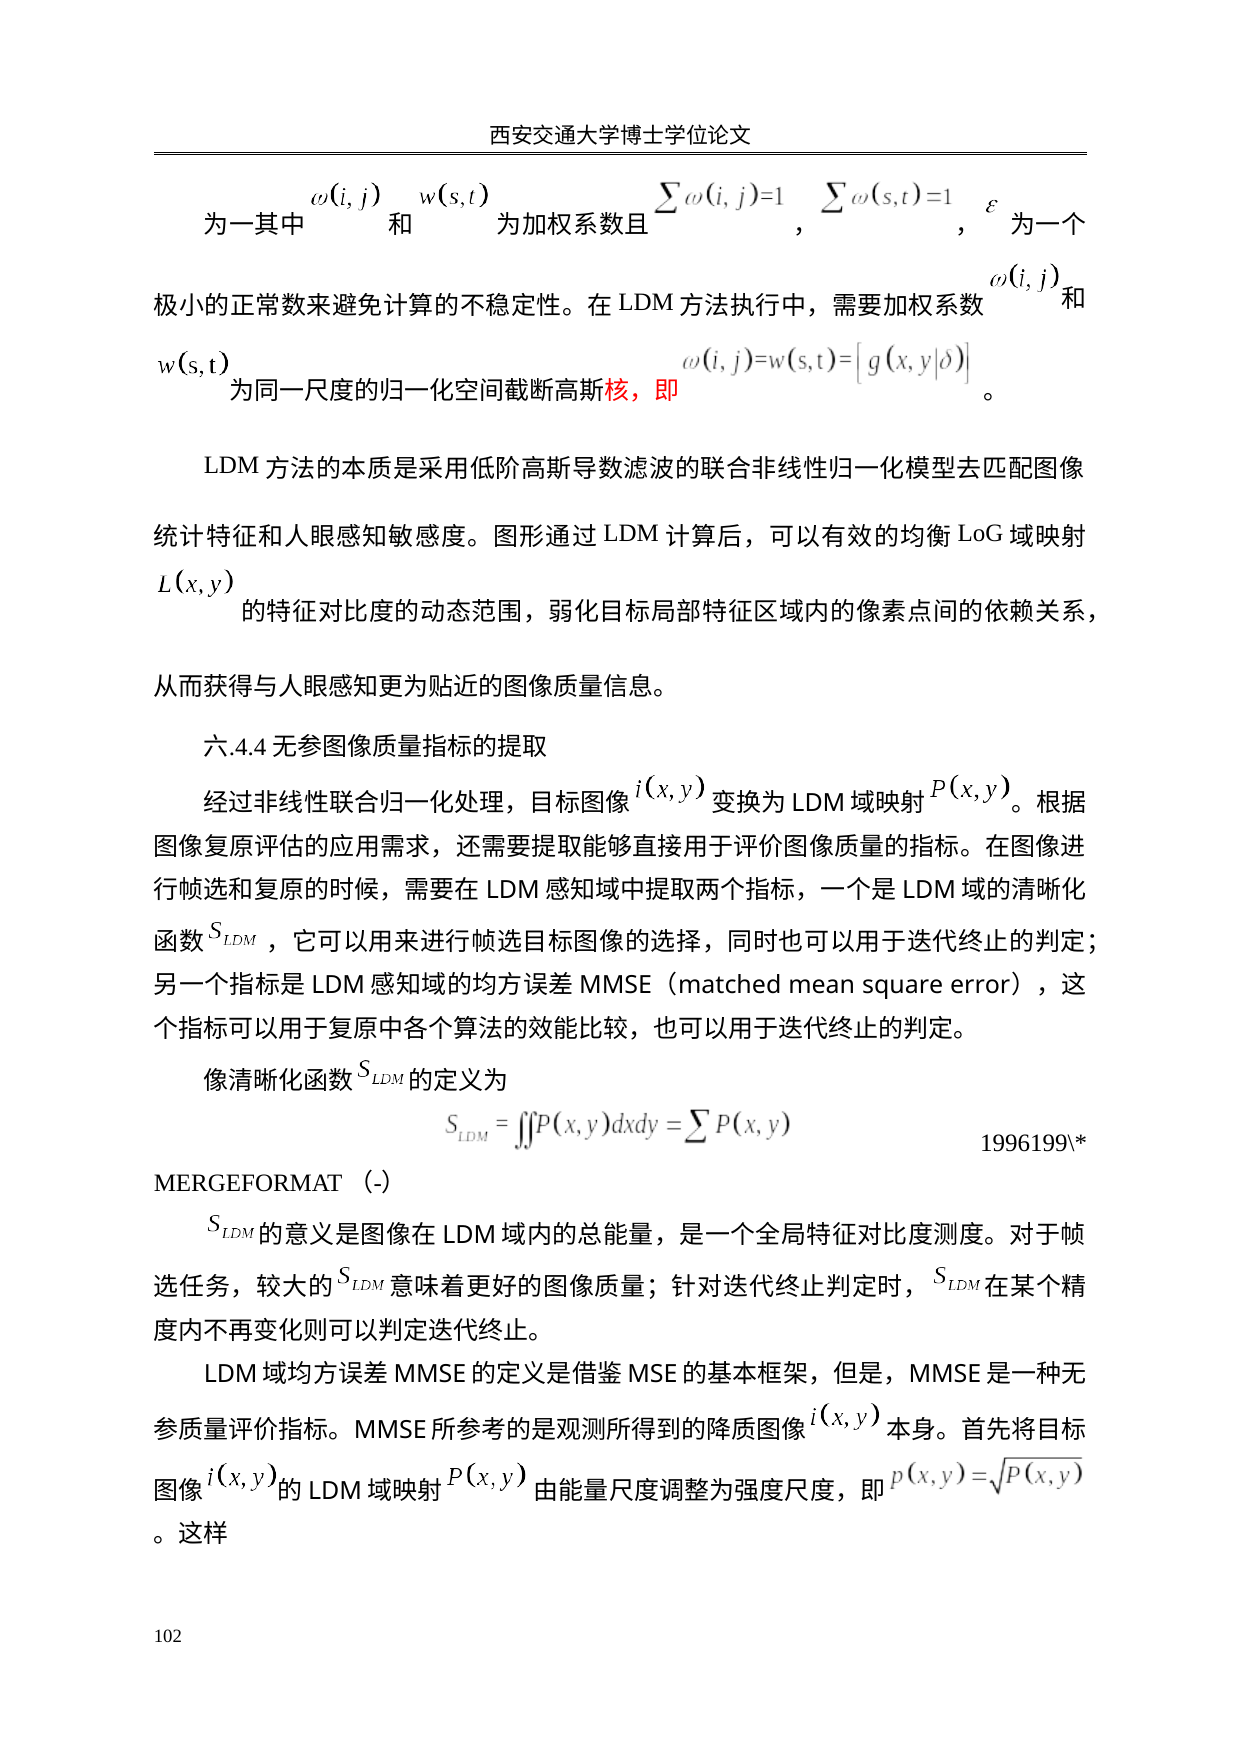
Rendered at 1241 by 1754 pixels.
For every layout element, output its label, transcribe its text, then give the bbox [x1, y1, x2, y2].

text LDM方法的本质是采用低阶高斯导数滤波的联合非线性归一化模型去匹配图像统计特征和人眼感知敏感度。图形通过LDM计算后，可以有效的均衡LoG域映射 的特征对比度的动态范围，弱化目标局部特征区域内的像素点间的依赖关系，从而获得与人眼感知更为贴近的图像质量信息。 [153, 427, 1087, 703]
text 为一其中 和 为加权系数且 ，， 为一个极小的正常数来避免计算的不稳定性。在LDM方法执行中，需要加权系数和为同一尺度的归一化空间截断高斯核，即 。 [153, 177, 1087, 416]
subtitle 无参图像质量指标的提取 [153, 727, 1087, 763]
text 像清晰化函数的定义为 [153, 1052, 1087, 1097]
text LDM域均方误差MMSE的定义是借鉴MSE的基本框架，但是，MMSE是一种无参质量评价指标。MMSE所参考的是观测所得到的降质图像 本身。首先将目标图像的LDM域映射 由能量尺度调整为强度尺度，即 。这样 [153, 1354, 1087, 1550]
text 经过非线性联合归一化处理，目标图像 变换为LDM域映射。根据图像复原评估的应用需求，还需要提取能够直接用于评价图像质量的指标。在图像进行帧选和复原的时候，需要在LDM感知域中提取两个指标，一个是LDM域的清晰化函数 ，它可以用来进行帧选目标图像的选择，同时也可以用于迭代终止的判定；另一个指标是LDM感知域的均方误差MMSE（matched mean square error），这个指标可以用于复原中各个算法的效能比较，也可以用于迭代终止的判定。 [153, 770, 1087, 1045]
text 的意义是图像在LDM域内的总能量，是一个全局特征对比度测度。对于帧选任务，较大的意味着更好的图像质量；针对迭代终止判定时，在某个精度内不再变化则可以判定迭代终止。 [153, 1206, 1087, 1347]
